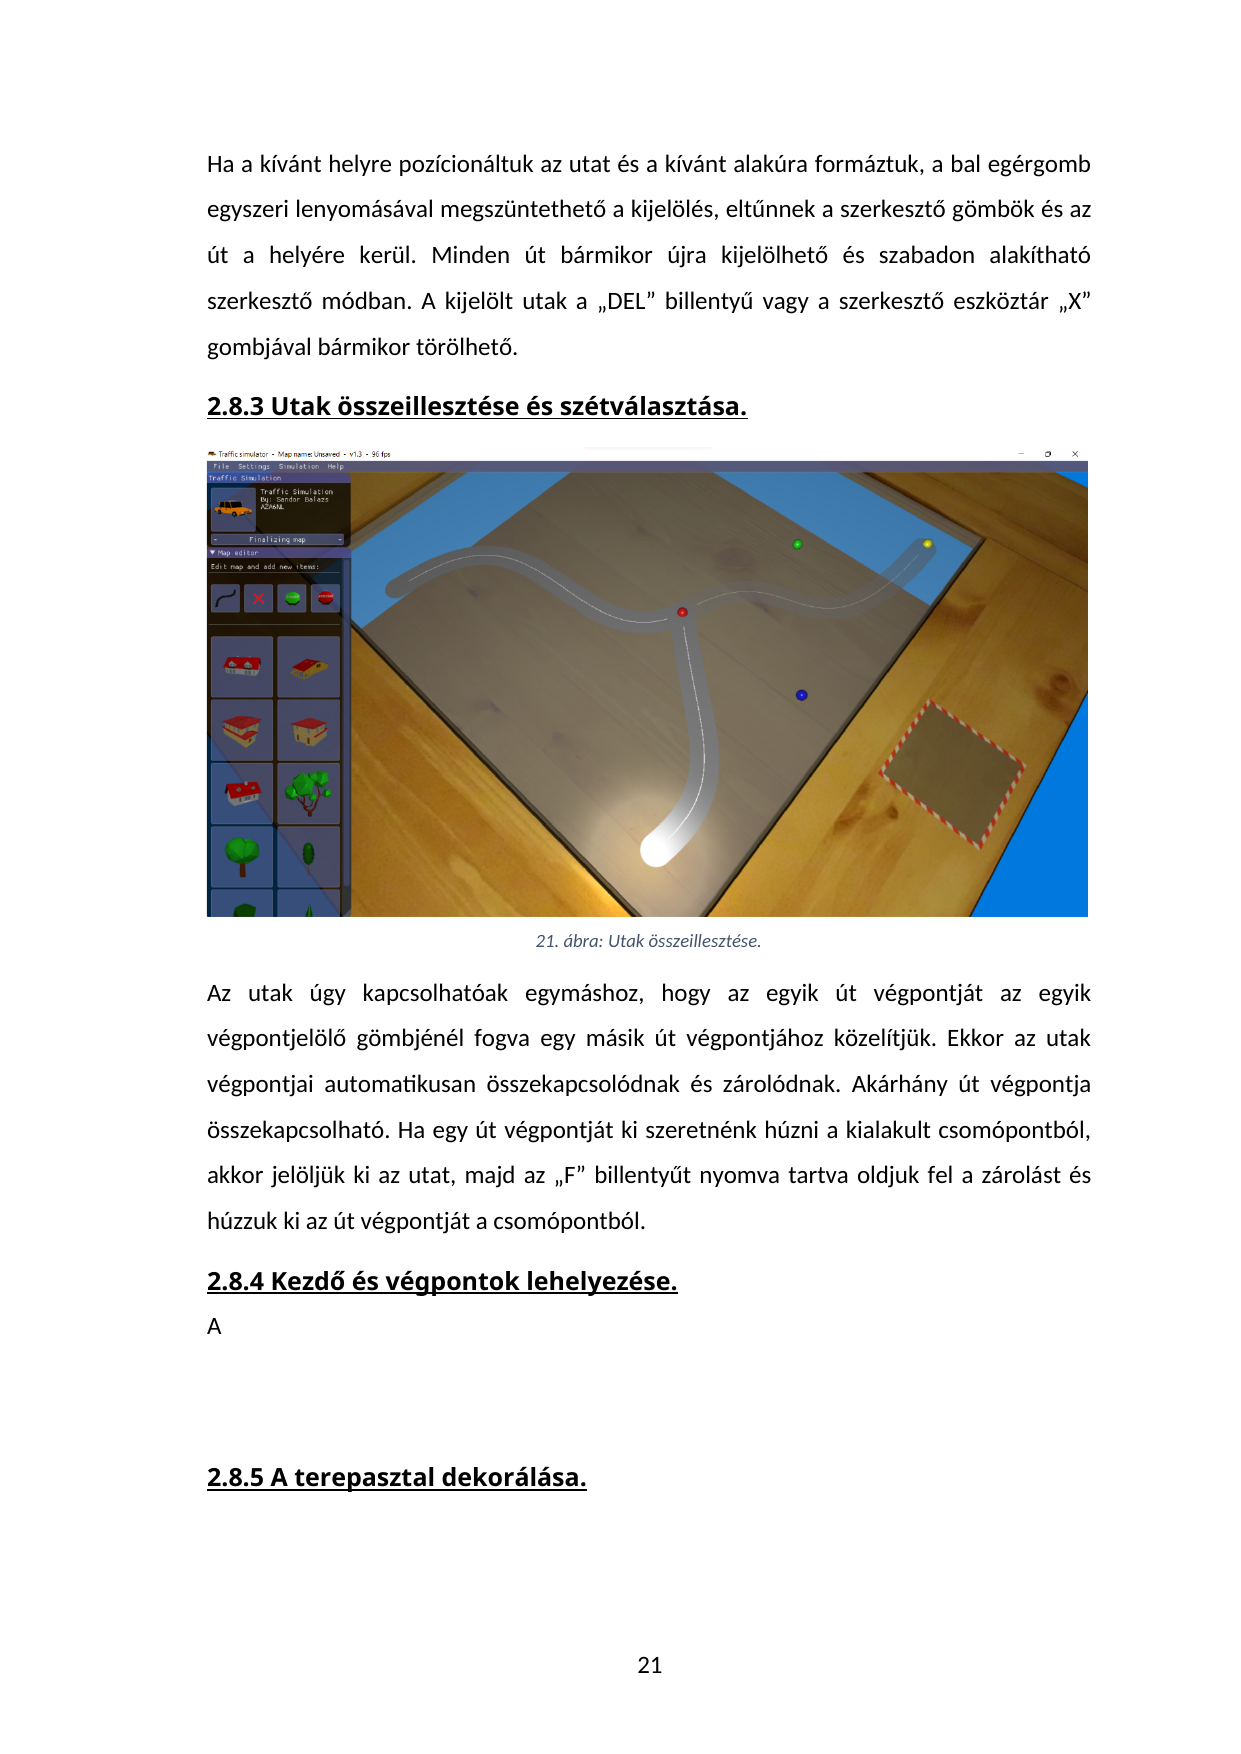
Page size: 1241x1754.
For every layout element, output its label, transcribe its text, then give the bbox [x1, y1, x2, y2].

text A [207, 1310, 1092, 1341]
text Ha a kívánt helyre pozícionáltuk az utat és a kívánt alakúra formáztuk, a bal egérgomb egyszeri lenyomásával megszüntethető a kijelölés, eltűnnek a szerkesztő gömbök és az út a helyére kerül. Minden út bármikor újra kijelölhető és szabadon alakítható szerkesztő módban. A kijelölt utak a „DEL” billentyű vagy a szerkesztő eszköztár „X” gombjával bármikor törölhető. [207, 148, 1092, 361]
subtitle 2.8.5 A terepasztal dekorálása. [207, 1460, 1092, 1494]
subtitle 2.8.3 Utak összeillesztése és szétválasztása. [207, 389, 1092, 423]
picture [206, 447, 1088, 917]
subtitle 2.8.4 Kezdő és végpontok lehelyezése. [207, 1264, 1092, 1298]
text Az utak úgy kapcsolhatóak egymáshoz, hogy az egyik út végpontját az egyik végpontjelölő gömbjénél fogva egy másik út végpontjához közelítjük. Ekkor az utak végpontjai automatikusan összekapcsolódnak és zárolódnak. Akárhány út végpontja összekapcsolható. Ha egy út végpontját ki szeretnénk húzni a kialakult csomópontból, akkor jelöljük ki az utat, majd az „F” billentyűt nyomva tartva oldjuk fel a zárolást és húzzuk ki az út végpontját a csomópontból. [207, 977, 1092, 1236]
